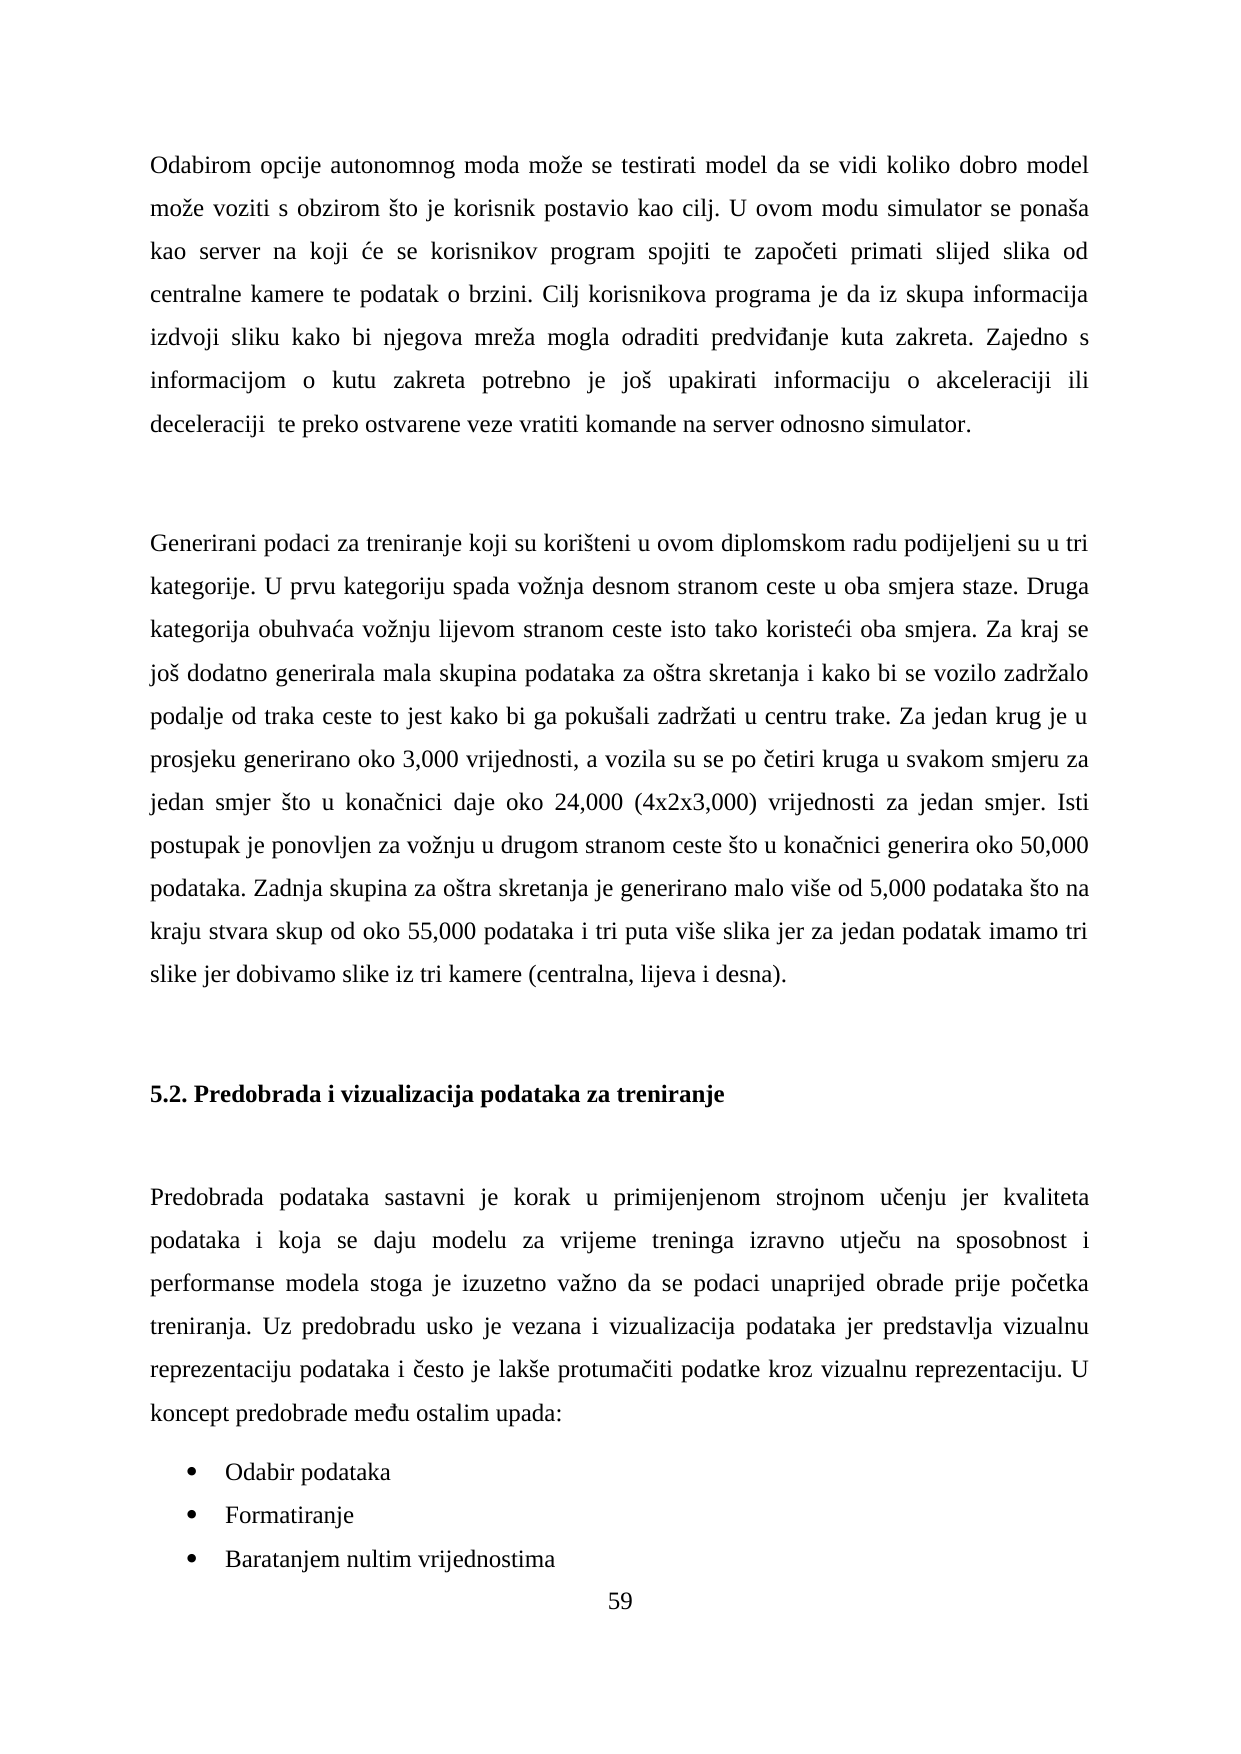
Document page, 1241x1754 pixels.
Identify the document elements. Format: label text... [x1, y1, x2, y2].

text Generirani podaci za treniranje koji su korišteni u ovom diplomskom radu podijeljeni su u tri kategorije. U prvu kategoriju spada vožnja desnom stranom ceste u oba smjera staze. Druga kategorija obuhvaća vožnju lijevom stranom ceste isto tako koristeći oba smjera. Za kraj se još dodatno generirala mala skupina podataka za oštra skretanja i kako bi se vozilo zadržalo podalje od traka ceste to jest kako bi ga pokušali zadržati u centru trake. Za jedan krug je u prosjeku generirano oko 3,000 vrijednosti, a vozila su se po četiri kruga u svakom smjeru za jedan smjer što u konačnici daje oko 24,000 (4x2x3,000) vrijednosti za jedan smjer. Isti postupak je ponovljen za vožnju u drugom stranom ceste što u konačnici generira oko 50,000 podataka. Zadnja skupina za oštra skretanja je generirano malo više od 5,000 podataka što na kraju stvara skup od oko 55,000 podataka i tri puta više slika jer za jedan podatak imamo tri slike jer dobivamo slike iz tri kamere (centralna, lijeva i desna). [150, 528, 1090, 988]
list Odabir podataka [187, 1457, 1090, 1486]
list Baratanjem nultim vrijednostima [187, 1544, 1090, 1572]
text Predobrada podataka sastavni je korak u primijenjenom strojnom učenju jer kvaliteta podataka i koja se daju modelu za vrijeme treninga izravno utječu na sposobnost i performanse modela stoga je izuzetno važno da se podaci unaprijed obrade prije početka treniranja. Uz predobradu usko je vezana i vizualizacija podataka jer predstavlja vizualnu reprezentaciju podataka i često je lakše protumačiti podatke kroz vizualnu reprezentaciju. U koncept predobrade među ostalim upada: [150, 1182, 1090, 1426]
list Formatiranje [187, 1501, 1090, 1529]
subtitle Predobrada i vizualizacija podataka za treniranje [150, 1079, 1090, 1108]
text Odabirom opcije autonomnog moda može se testirati model da se vidi koliko dobro model može voziti s obzirom što je korisnik postavio kao cilj. U ovom modu simulator se ponaša kao server na koji će se korisnikov program spojiti te započeti primati slijed slika od centralne kamere te podatak o brzini. Cilj korisnikova programa je da iz skupa informacija izdvoji sliku kako bi njegova mreža mogla odraditi predviđanje kuta zakreta. Zajedno s informacijom o kutu zakreta potrebno je još upakirati informaciju o akceleraciji ili deceleraciji te preko ostvarene veze vratiti komande na server odnosno simulator. [150, 150, 1090, 437]
